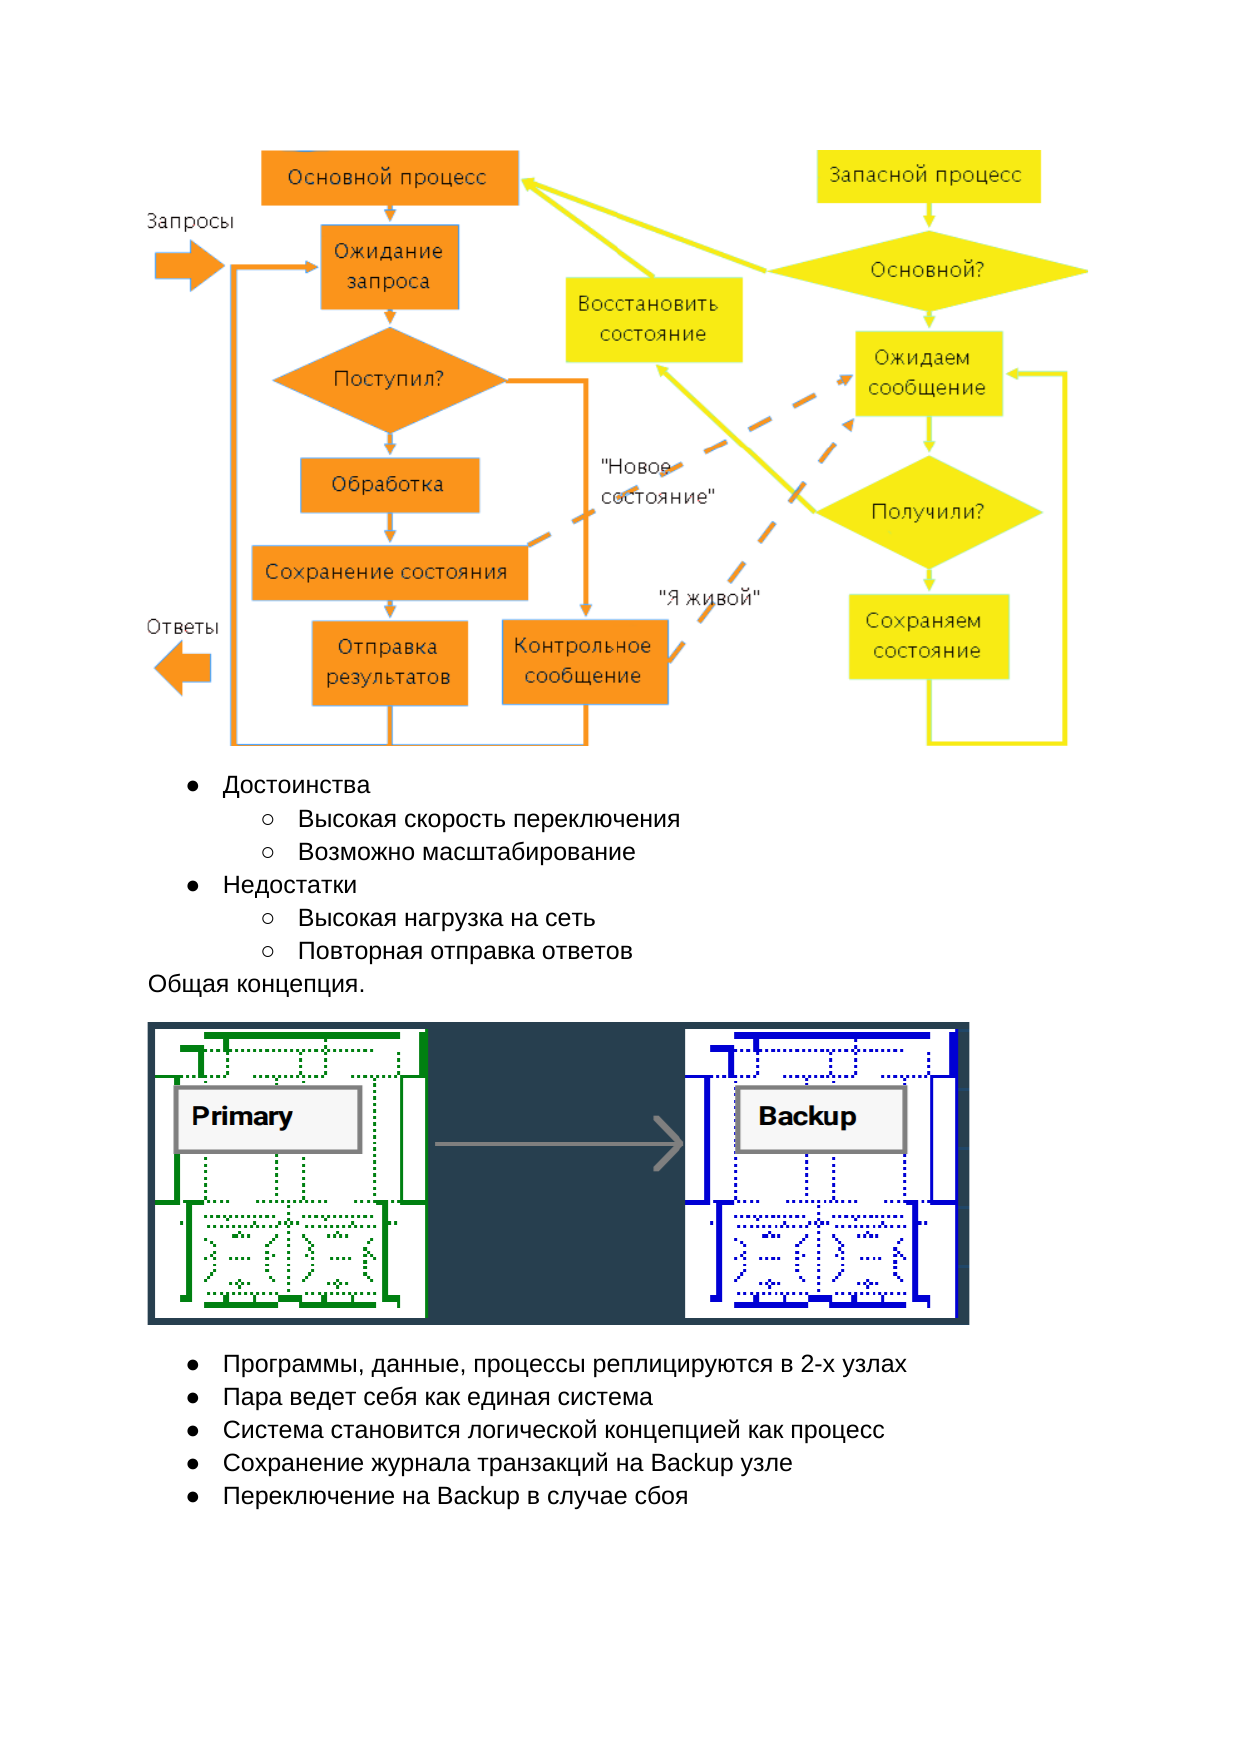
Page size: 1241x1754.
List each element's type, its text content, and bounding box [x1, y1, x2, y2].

list Высокая скорость переключения [260, 803, 1090, 832]
list Недостатки [185, 869, 1090, 898]
list Повторная отправка ответов [260, 936, 1090, 964]
picture [147, 150, 1089, 746]
list Программы, данные, процессы реплицируются в 2-х узлах [185, 1349, 1090, 1378]
list Пара ведет себя как единая система [185, 1382, 1090, 1411]
picture [147, 1022, 970, 1325]
list Достоинства [185, 771, 1090, 799]
list Система становится логической концепцией как процесс [185, 1415, 1090, 1444]
list Сохранение журнала транзакций на Backup узле [185, 1448, 1090, 1477]
list Возможно масштабирование [260, 837, 1090, 865]
list Высокая нагрузка на сеть [260, 903, 1090, 931]
list Переключение на Backup в случае сбоя [185, 1481, 1090, 1510]
text Общая концепция. [148, 969, 1090, 997]
